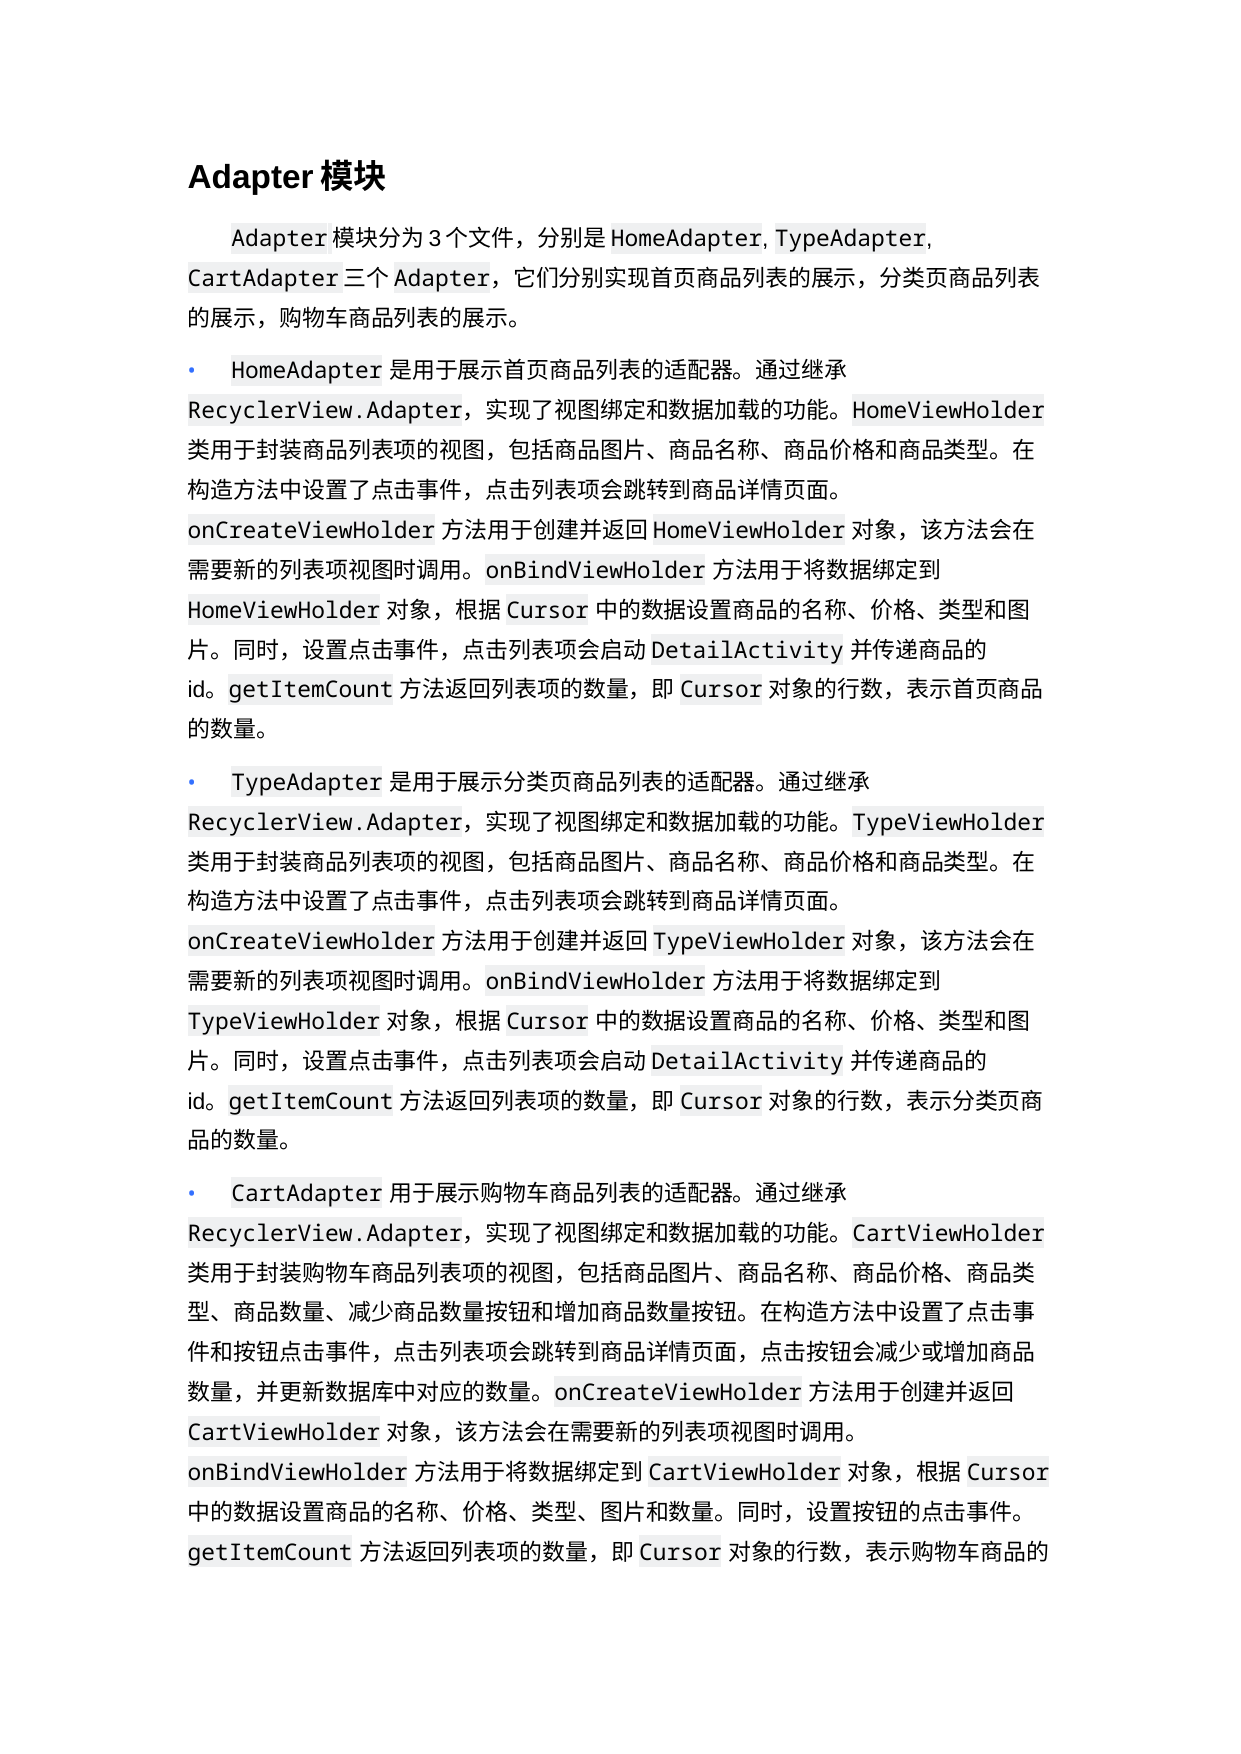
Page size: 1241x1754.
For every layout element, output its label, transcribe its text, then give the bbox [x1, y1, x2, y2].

text Adapter模块 [187, 150, 1053, 198]
list TypeAdapter 是用于展示分类页商品列表的适配器。通过继承 RecyclerView.Adapter，实现了视图绑定和数据加载的功能。TypeViewHolder 类用于封装商品列表项的视图，包括商品图片、商品名称、商品价格和商品类型。在构造方法中设置了点击事件，点击列表项会跳转到商品详情页面。onCreateViewHolder 方法用于创建并返回 TypeViewHolder 对象，该方法会在需要新的列表项视图时调用。onBindViewHolder 方法用于将数据绑定到 TypeViewHolder 对象，根据 Cursor 中的数据设置商品的名称、价格、类型和图片。同时，设置点击事件，点击列表项会启动 DetailActivity 并传递商品的 id。getItemCount 方法返回列表项的数量，即 Cursor 对象的行数，表示分类页商品的数量。 [187, 763, 1053, 1156]
list HomeAdapter 是用于展示首页商品列表的适配器。通过继承 RecyclerView.Adapter，实现了视图绑定和数据加载的功能。HomeViewHolder 类用于封装商品列表项的视图，包括商品图片、商品名称、商品价格和商品类型。在构造方法中设置了点击事件，点击列表项会跳转到商品详情页面。onCreateViewHolder 方法用于创建并返回 HomeViewHolder 对象，该方法会在需要新的列表项视图时调用。onBindViewHolder 方法用于将数据绑定到 HomeViewHolder 对象，根据 Cursor 中的数据设置商品的名称、价格、类型和图片。同时，设置点击事件，点击列表项会启动 DetailActivity 并传递商品的 id。getItemCount 方法返回列表项的数量，即 Cursor 对象的行数，表示首页商品的数量。 [187, 352, 1053, 744]
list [187, 1175, 1053, 1567]
text Adapter模块分为3个文件，分别是HomeAdapter, TypeAdapter, CartAdapter三个Adapter，它们分别实现首页商品列表的展示，分类页商品列表的展示，购物车商品列表的展示。 [187, 220, 1053, 333]
